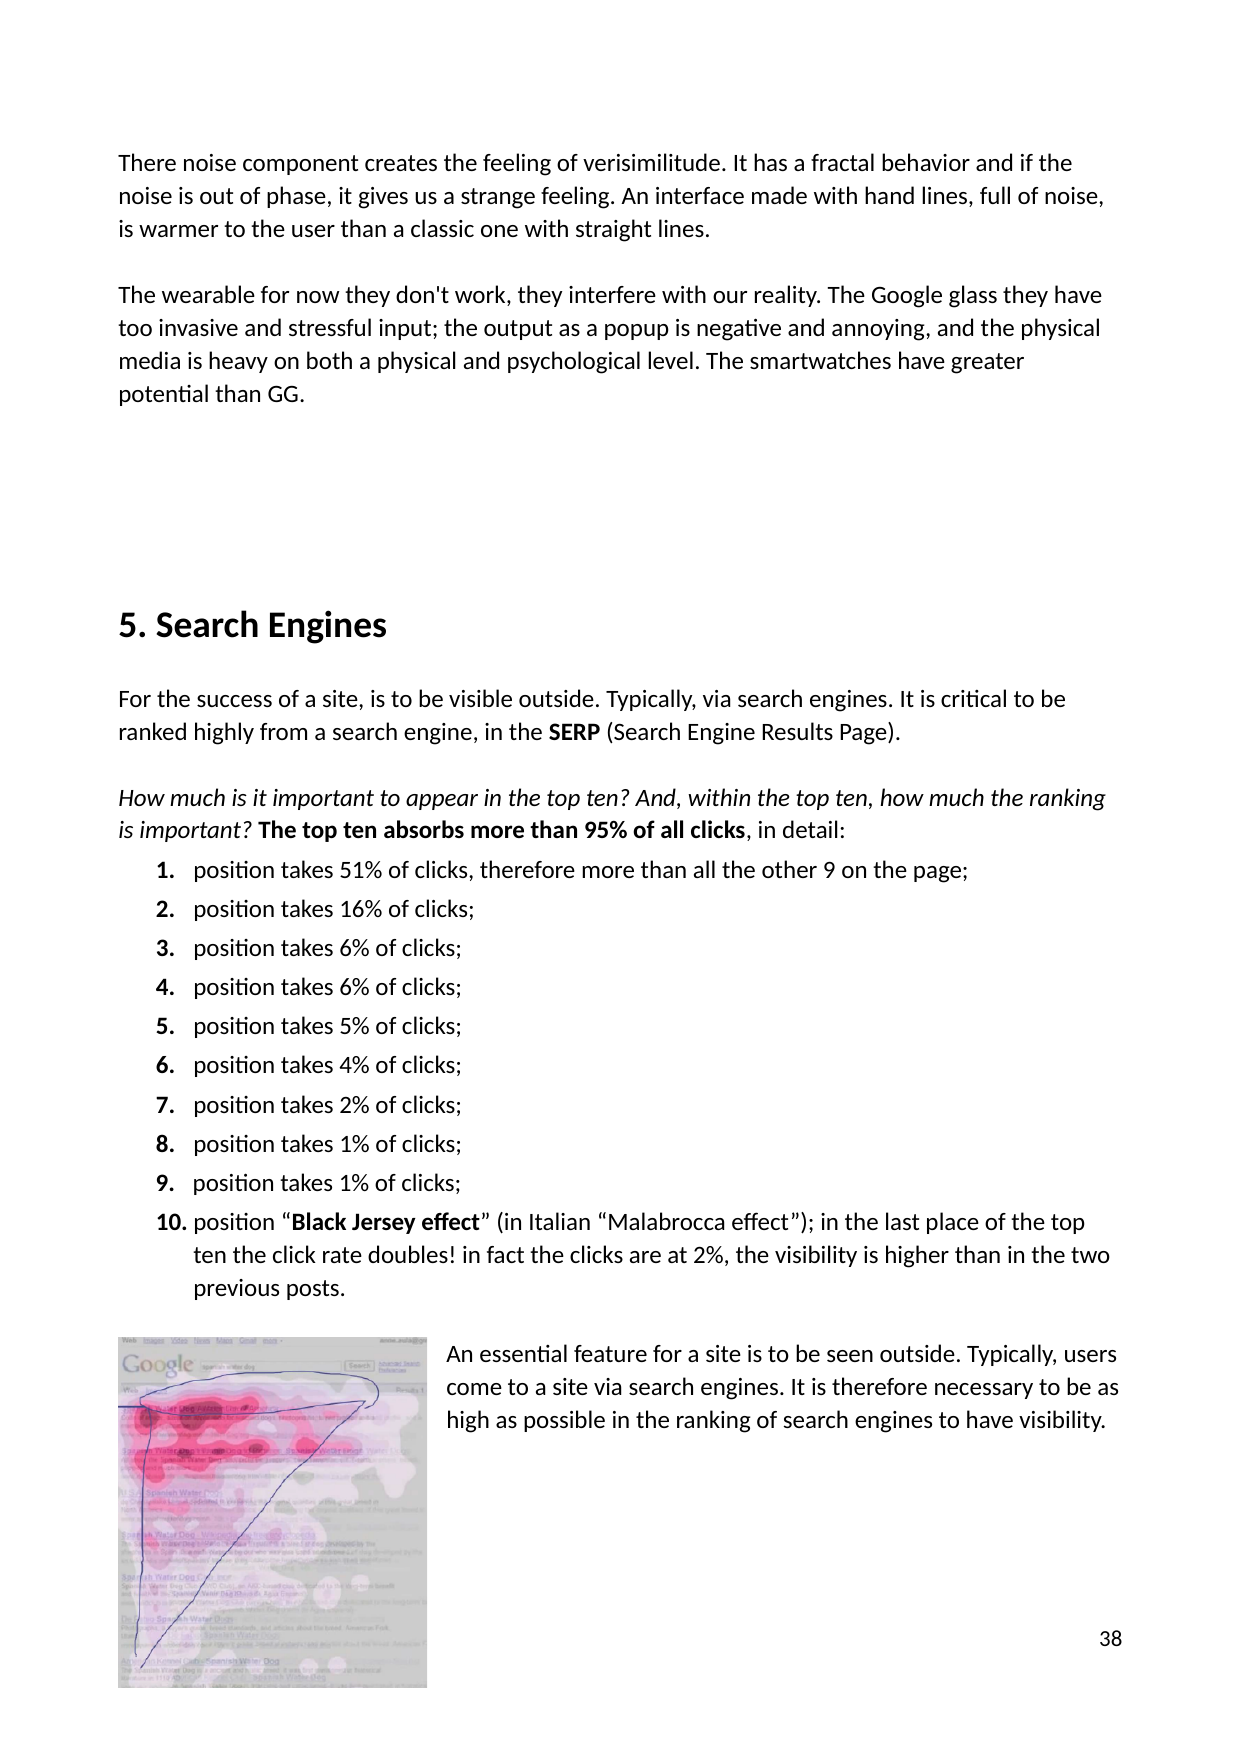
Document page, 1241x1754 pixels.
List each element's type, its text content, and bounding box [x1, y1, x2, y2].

list position takes 1% of clicks; [156, 1128, 1122, 1158]
text There noise component creates the feeling of verisimilitude. It has a fractal behavior and if the noise is out of phase, it gives us a strange feeling. An interface made with hand lines, full of noise, is warmer to the user than a classic one with straight lines. [118, 148, 1122, 244]
subtitle 5. Search Engines [118, 601, 1122, 646]
text The wearable for now they don't work, they interfere with our reality. The Google glass they have too invasive and stressful input; the output as a popup is negative and annoying, and the physical media is heavy on both a physical and psychological level. The smartwatches have greater potential than GG. [118, 279, 1122, 408]
list position takes 4% of clicks; [156, 1049, 1122, 1080]
text For the success of a site, is to be visible outside. Typically, via search engines. It is critical to be ranked highly from a search engine, in the SERP (Search Engine Results Page). [118, 683, 1122, 746]
picture [118, 1337, 428, 1688]
list position takes 2% of clicks; [156, 1089, 1122, 1119]
list position takes 5% of clicks; [156, 1010, 1122, 1041]
list position takes 51% of clicks, therefore more than all the other 9 on the page; [156, 854, 1122, 884]
list position takes 16% of clicks; [156, 893, 1122, 923]
list position takes 6% of clicks; [156, 971, 1122, 1002]
list position takes 6% of clicks; [156, 932, 1122, 963]
list position “Black Jersey effect” (in Italian “Malabrocca effect”); in the last place of the top ten the click rate doubles! in fact the clicks are at 2%, the visibility is higher than in the two previous posts. [156, 1206, 1122, 1303]
text How much is it important to appear in the top ten? And, within the top ten, how much the ranking is important? The top ten absorbs more than 95% of all clicks, in detail: [118, 782, 1122, 845]
list position takes 1% of clicks; [155, 1167, 1122, 1198]
text An essential feature for a site is to be seen outside. Typically, users come to a site via search engines. It is therefore necessary to be as high as possible in the ranking of search engines to have visibility. [428, 1338, 1122, 1434]
